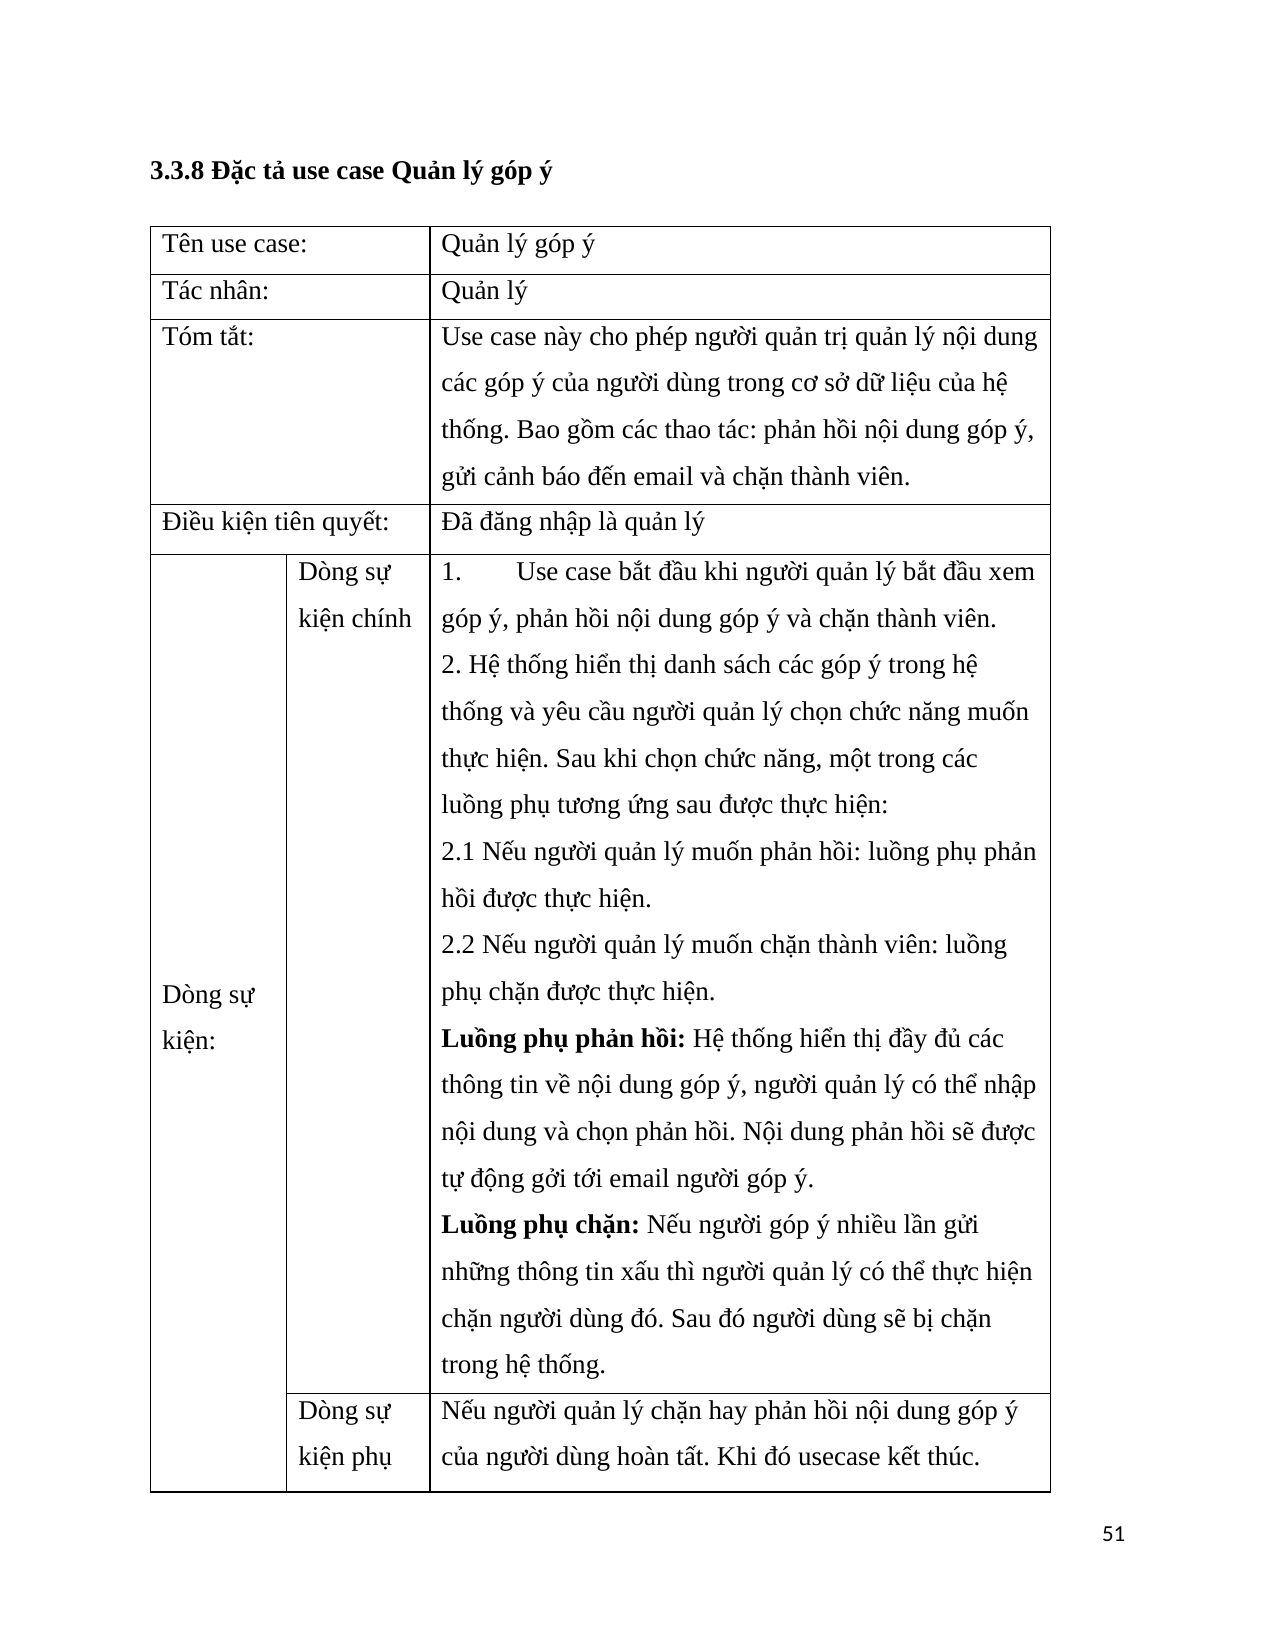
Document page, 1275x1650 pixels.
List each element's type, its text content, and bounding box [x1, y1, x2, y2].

table_cell Use case bắt đầu khi người quản lý bắt đầu xem góp ý, phản hồi nội dung góp ý và chặn thành viên. 2. Hệ thống hiển thị danh sách các góp ý trong hệ thống và yêu cầu người quản lý chọn chức năng muốn thực hiện. Sau khi chọn chức năng, một trong các luồng phụ tương ứng sau được thực hiện: 2.1 Nếu người quản lý muốn phản hồi: luồng phụ phản hồi được thực hiện. 2.2 Nếu người quản lý muốn chặn thành viên: luồng phụ chặn được thực hiện. Luồng phụ phản hồi: Hệ thống hiển thị đầy đủ các thông tin về nội dung góp ý, người quản lý có thể nhập nội dung và chọn phản hồi. Nội dung phản hồi sẽ được tự động gởi tới email người góp ý. Luồng phụ chặn: Nếu người góp ý nhiều lần gửi những thông tin xấu thì người quản lý có thể thực hiện chặn người dùng đó. Sau đó người dùng sẽ bị chặn trong hệ thống. [431, 555, 1050, 1393]
table_cell Quản lý [431, 275, 1050, 319]
table_header Quản lý góp ý [431, 227, 1050, 273]
table_header Tên use case: [151, 227, 429, 273]
subtitle 3.3.8 Đặc tả use case Quản lý góp ý [150, 154, 1125, 185]
table_cell Điều kiện tiên quyết: [151, 505, 429, 554]
table_cell Use case này cho phép người quản trị quản lý nội dung các góp ý của người dùng trong cơ sở dữ liệu của hệ thống. Bao gồm các thao tác: phản hồi nội dung góp ý, gửi cảnh báo đến email và chặn thành viên. [431, 320, 1050, 504]
table_cell Dòng sự kiện chính [287, 555, 429, 1393]
table_cell Nếu người quản lý chặn hay phản hồi nội dung góp ý của người dùng hoàn tất. Khi đó usecase kết thúc. [431, 1394, 1050, 1491]
table_cell Đã đăng nhập là quản lý [431, 505, 1050, 554]
table_cell Tóm tắt: [151, 320, 429, 504]
table_cell Tác nhân: [151, 275, 429, 319]
table_cell Dòng sự kiện: [151, 555, 286, 1491]
table_cell Dòng sự kiện phụ [287, 1394, 429, 1491]
